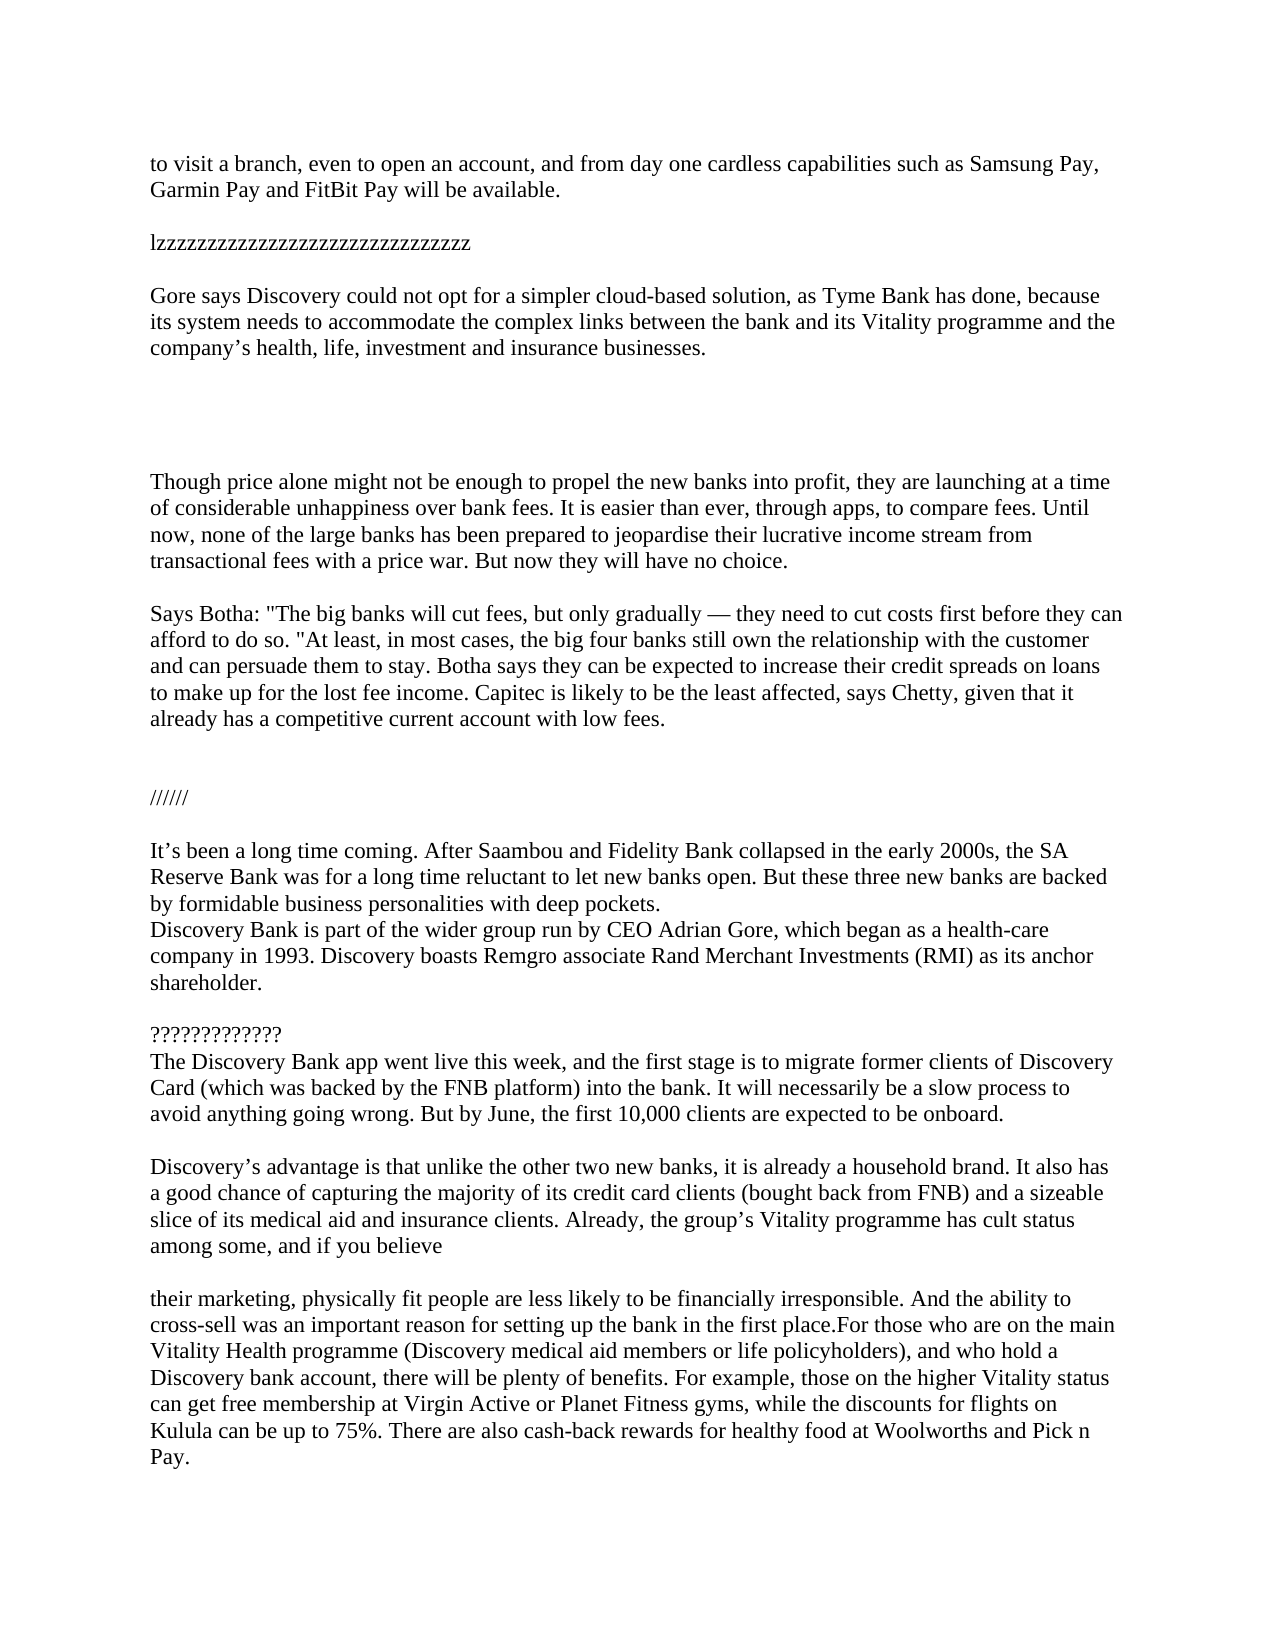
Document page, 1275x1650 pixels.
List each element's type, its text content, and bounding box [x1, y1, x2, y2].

text The Discovery Bank app went live this week, and the first stage is to migrate former clients of Discovery Card (which was backed by the FNB platform) into the bank. It will necessarily be a slow process to avoid anything going wrong. But by June, the first 10,000 clients are expected to be onboard. [150, 1048, 1125, 1127]
text Says Botha: "The big banks will cut fees, but only gradually — they need to cut costs first before they can afford to do so. "At least, in most cases, the big four banks still own the relationship with the customer and can persuade them to stay. Botha says they can be expected to increase their credit spreads on loans to make up for the lost fee income. Capitec is likely to be the least affected, says Chetty, given that it already has a competitive current account with low fees. [150, 600, 1125, 731]
text ????????????? [150, 1021, 1125, 1048]
text Discovery Bank is part of the wider group run by CEO Adrian Gore, which began as a health-care company in 1993. Discovery boasts Remgro associate Rand Merchant Investments (RMI) as its anchor shareholder. [150, 916, 1125, 995]
text ////// [150, 784, 1125, 811]
text Discovery’s advantage is that unlike the other two new banks, it is already a household brand. It also has a good chance of capturing the majority of its credit card clients (bought back from FNB) and a sizeable slice of its medical aid and insurance clients. Already, the group’s Vitality programme has cult status among some, and if you believe [150, 1153, 1125, 1258]
text lzzzzzzzzzzzzzzzzzzzzzzzzzzzzzzz [150, 229, 1125, 255]
text Gore says Discovery could not opt for a simpler cloud-based solution, as Tyme Bank has done, because its system needs to accommodate the complex links between the bank and its Vitality programme and the company’s health, life, investment and insurance businesses. [150, 282, 1125, 389]
text Though price alone might not be enough to propel the new banks into profit, they are launching at a time of considerable unhappiness over bank fees. It is easier than ever, through apps, to compare fees. Until now, none of the large banks has been prepared to jeopardise their lucrative income stream from transactional fees with a price war. But now they will have no choice. [150, 468, 1125, 573]
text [150, 150, 1125, 203]
text their marketing, physically fit people are less likely to be financially irresponsible. And the ability to cross-sell was an important reason for setting up the bank in the first place.For those who are on the main Vitality Health programme (Discovery medical aid members or life policyholders), and who hold a Discovery bank account, there will be plenty of benefits. For example, those on the higher Vitality status can get free membership at Virgin Active or Planet Fitness gyms, while the discounts for flights on Kulula can be up to 75%. There are also cash-back rewards for healthy food at Woolworths and Pick n Pay. [150, 1285, 1125, 1469]
text It’s been a long time coming. After Saambou and Fidelity Bank collapsed in the early 2000s, the SA Reserve Bank was for a long time reluctant to let new banks open. But these three new banks are backed by formidable business personalities with deep pockets. [150, 837, 1125, 916]
